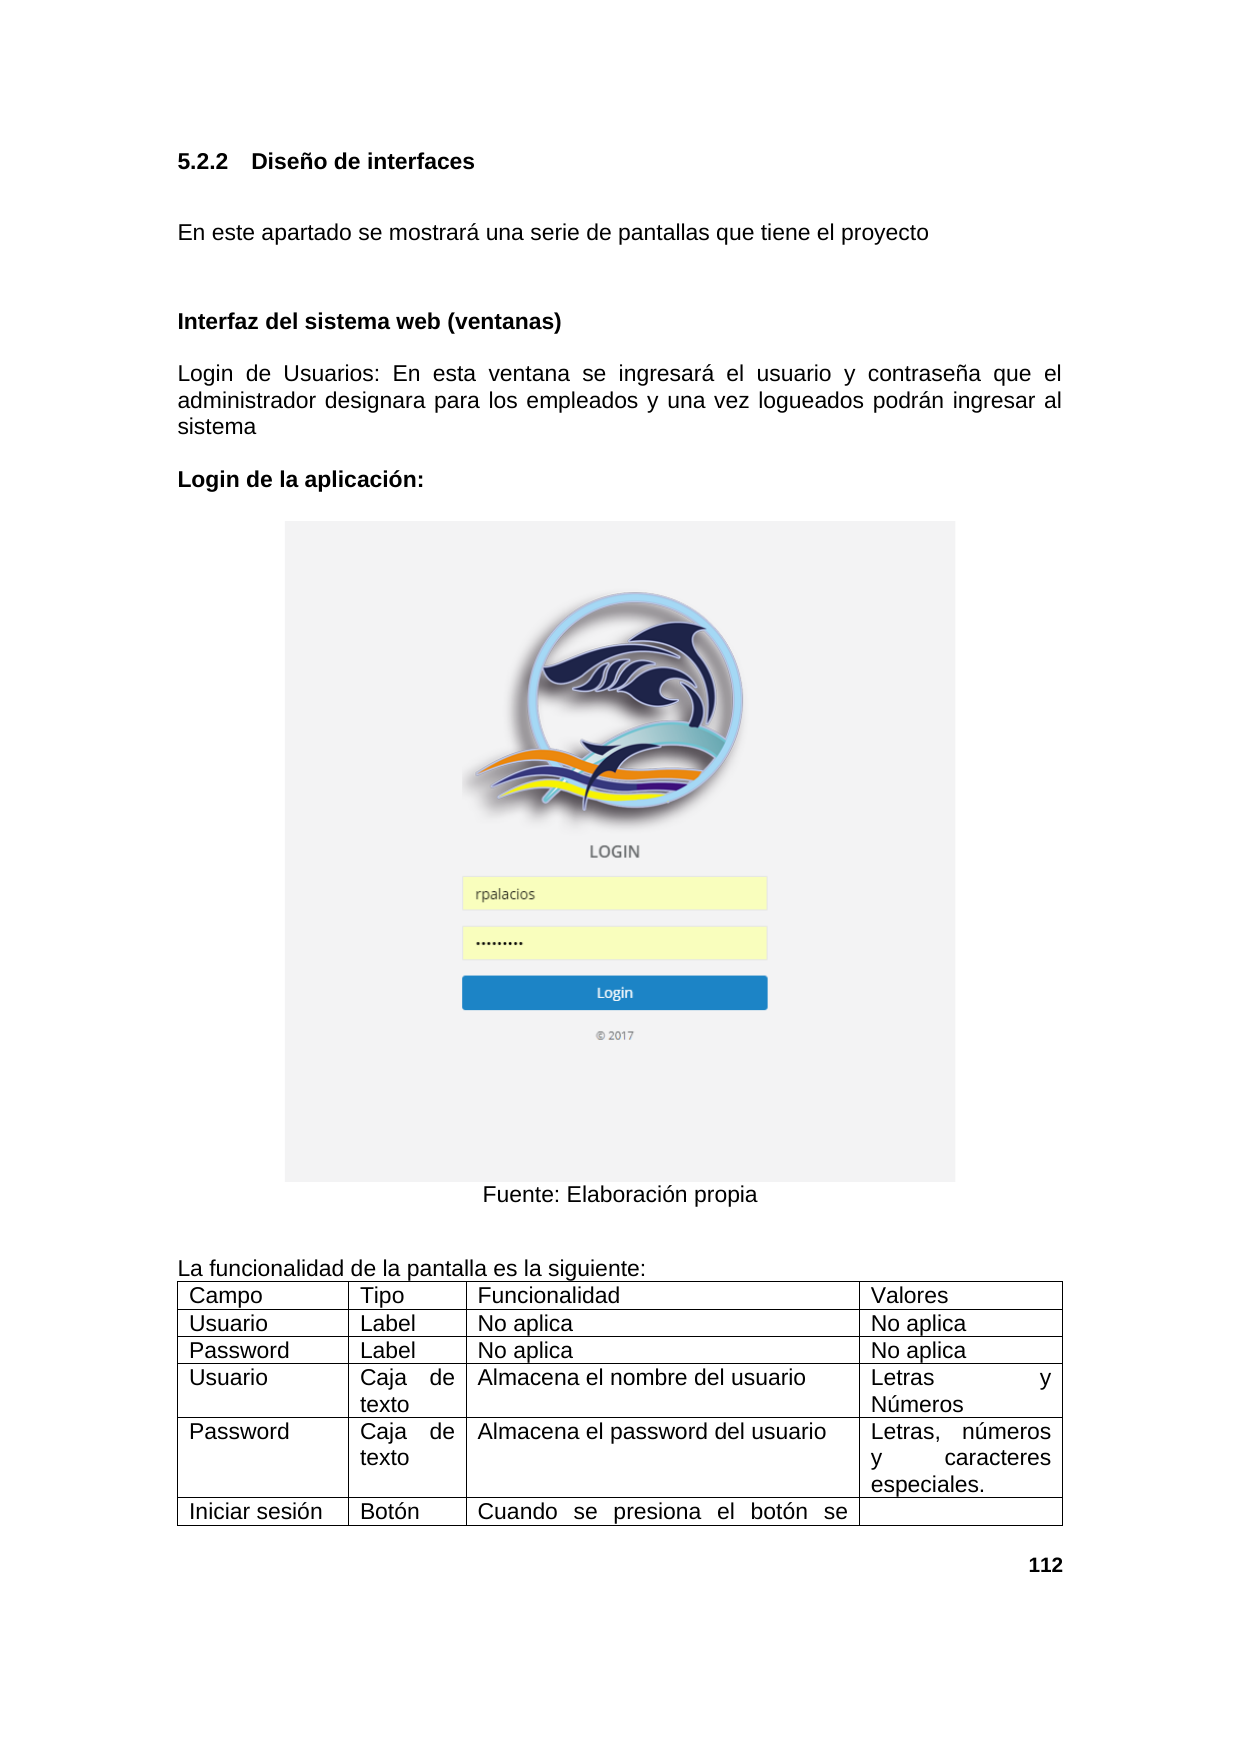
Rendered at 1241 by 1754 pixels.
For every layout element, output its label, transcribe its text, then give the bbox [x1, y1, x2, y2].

text 5.2.2 Diseño de interfaces [177, 148, 1063, 174]
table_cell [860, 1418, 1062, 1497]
text Login de la aplicación: [177, 466, 1063, 492]
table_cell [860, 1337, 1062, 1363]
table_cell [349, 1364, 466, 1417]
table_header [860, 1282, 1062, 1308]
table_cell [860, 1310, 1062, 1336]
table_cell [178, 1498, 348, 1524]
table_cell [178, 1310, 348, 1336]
picture [284, 521, 956, 1182]
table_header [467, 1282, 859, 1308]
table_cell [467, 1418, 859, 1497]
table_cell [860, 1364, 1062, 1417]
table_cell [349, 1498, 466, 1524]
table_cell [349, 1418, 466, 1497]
text Login de Usuarios: En esta ventana se ingresará el usuario y contraseña que el administrador designara para los empleados y una vez logueados podrán ingresar al sistema [177, 360, 1063, 439]
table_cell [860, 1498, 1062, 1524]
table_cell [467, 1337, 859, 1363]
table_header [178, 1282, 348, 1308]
text La funcionalidad de la pantalla es la siguiente: [177, 1255, 1063, 1281]
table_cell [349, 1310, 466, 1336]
text Interfaz del sistema web (ventanas) [177, 308, 1063, 334]
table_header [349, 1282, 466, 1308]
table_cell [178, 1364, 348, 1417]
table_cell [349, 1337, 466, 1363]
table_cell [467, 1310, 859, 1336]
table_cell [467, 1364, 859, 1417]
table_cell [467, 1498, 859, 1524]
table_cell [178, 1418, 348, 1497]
text En este apartado se mostrará una serie de pantallas que tiene el proyecto [177, 218, 1063, 245]
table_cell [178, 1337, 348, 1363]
text Fuente: Elaboración propia [177, 1181, 1063, 1208]
